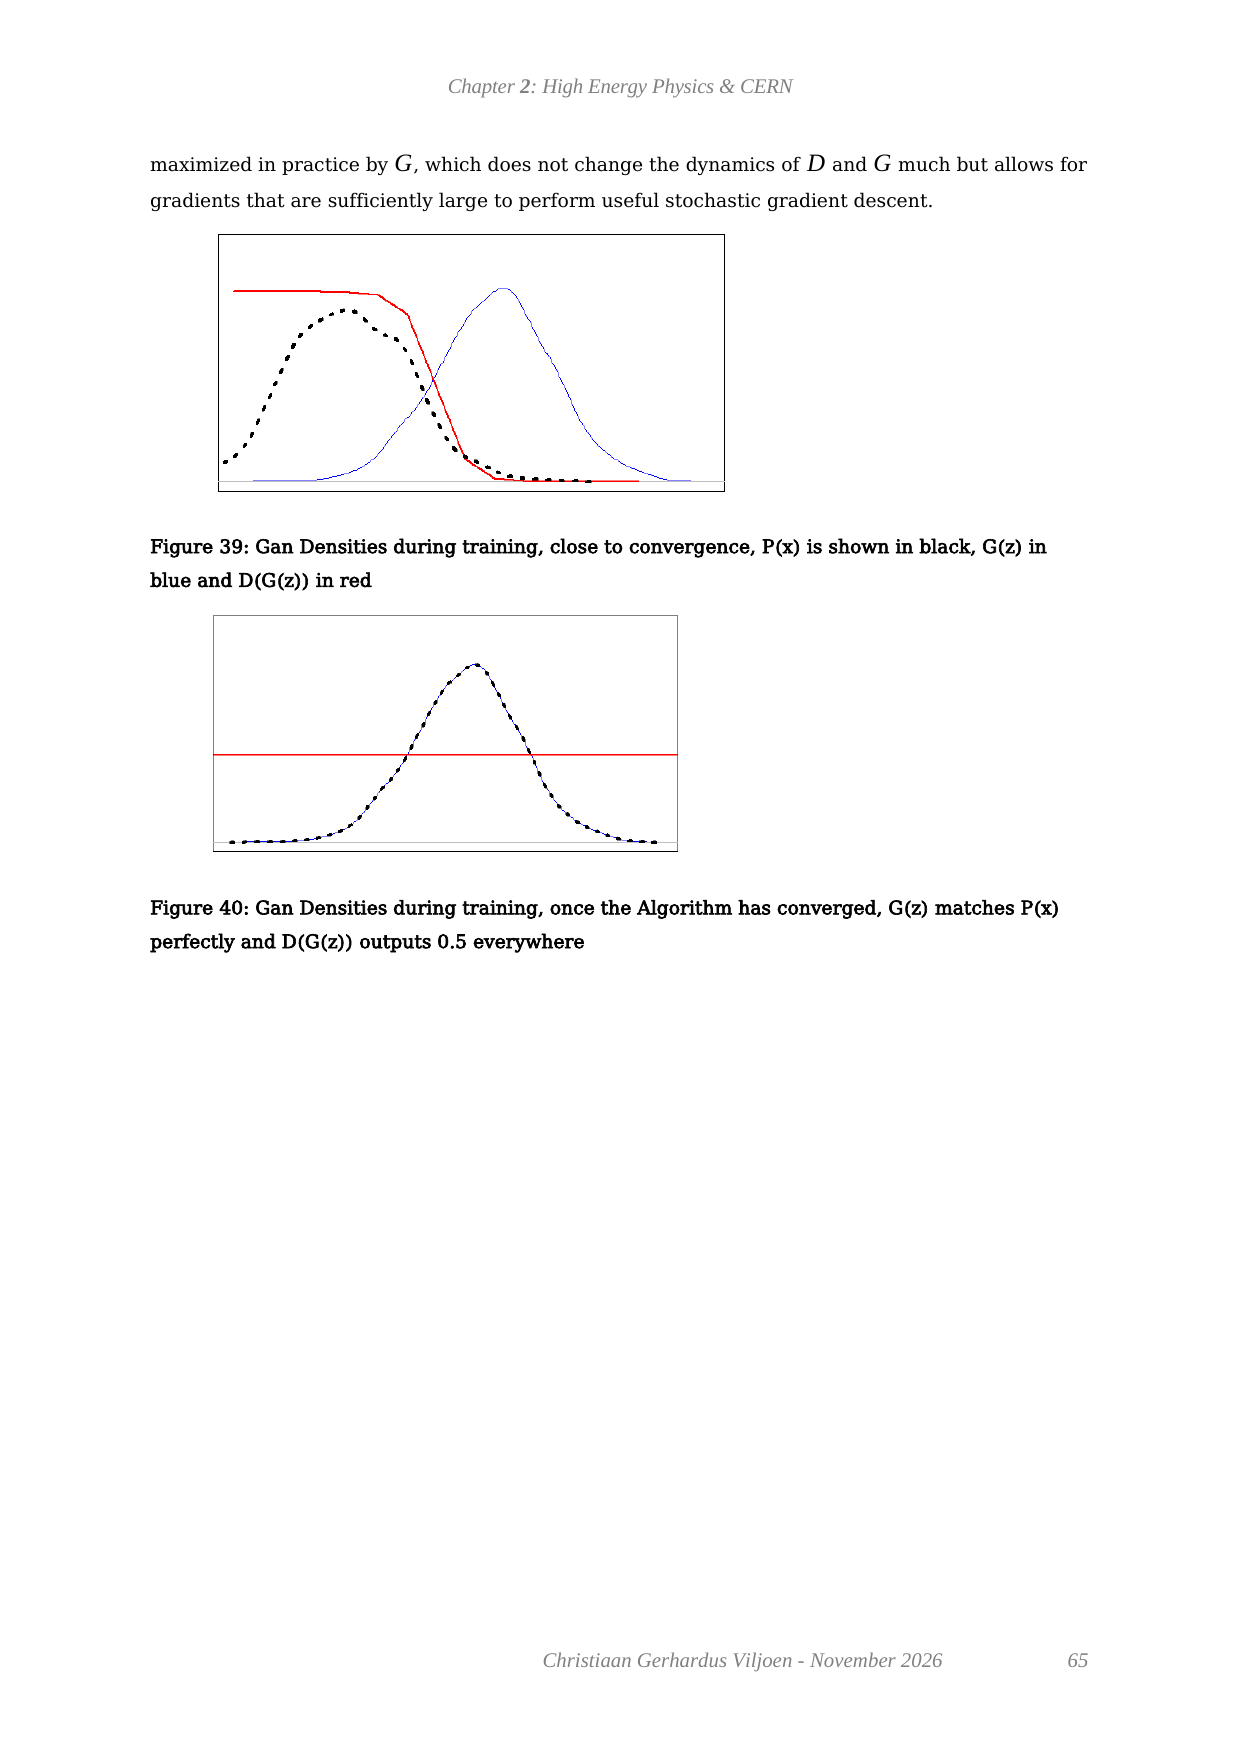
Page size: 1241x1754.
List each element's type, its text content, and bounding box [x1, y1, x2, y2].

text Figure 39: Gan Densities during training, close to convergence, P(x) is shown in black, G(z) in blue and D(G(z)) in red [150, 534, 1090, 591]
picture [150, 610, 710, 877]
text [150, 150, 1090, 211]
text Figure 40: Gan Densities during training, once the Algorithm has converged, G(z) matches P(x) perfectly and D(G(z)) outputs 0.5 everywhere [150, 896, 1090, 952]
picture [150, 231, 759, 515]
